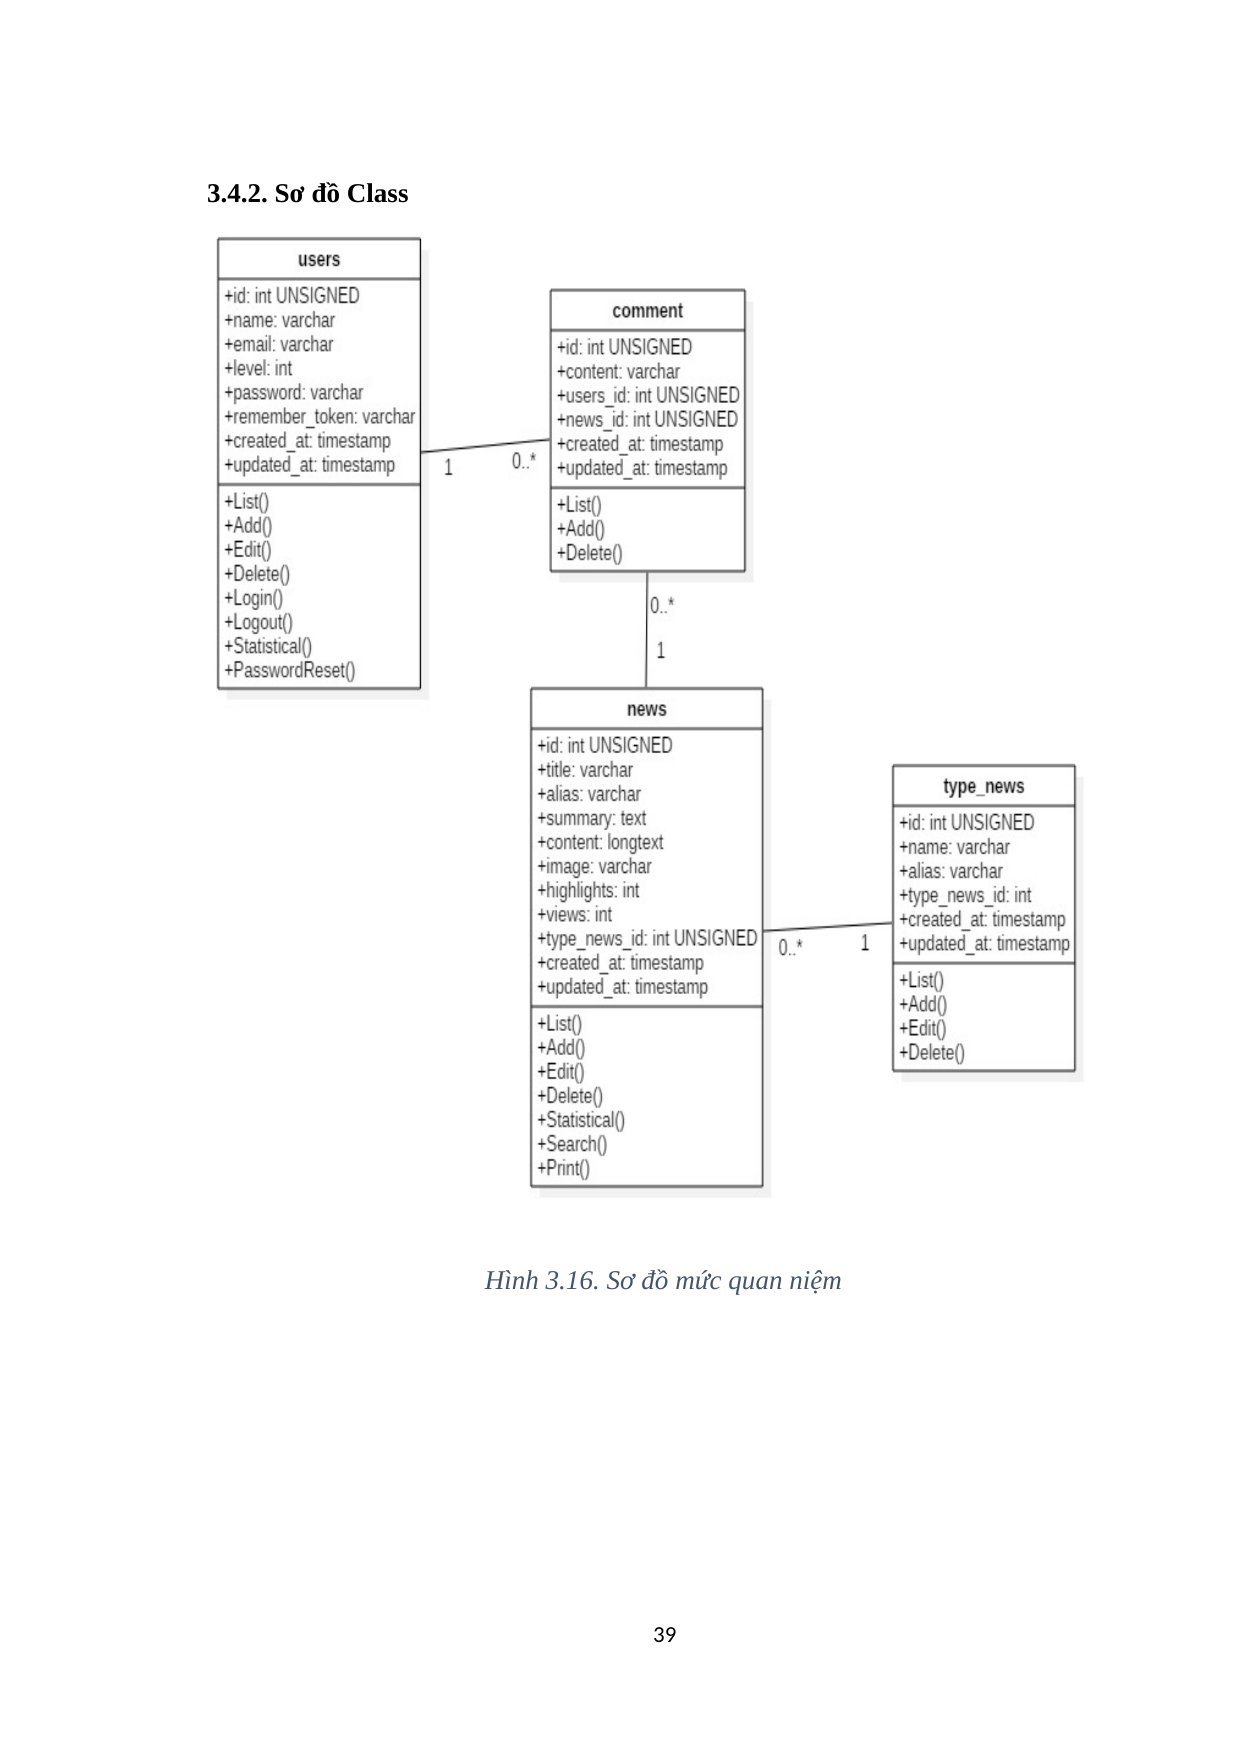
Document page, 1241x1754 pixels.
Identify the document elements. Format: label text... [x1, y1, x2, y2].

text 3.4.2. Sơ đồ Class [207, 177, 1122, 208]
picture [206, 223, 1123, 1251]
text Hình 3.16. Sơ đồ mức quan niệm [207, 1264, 1122, 1296]
